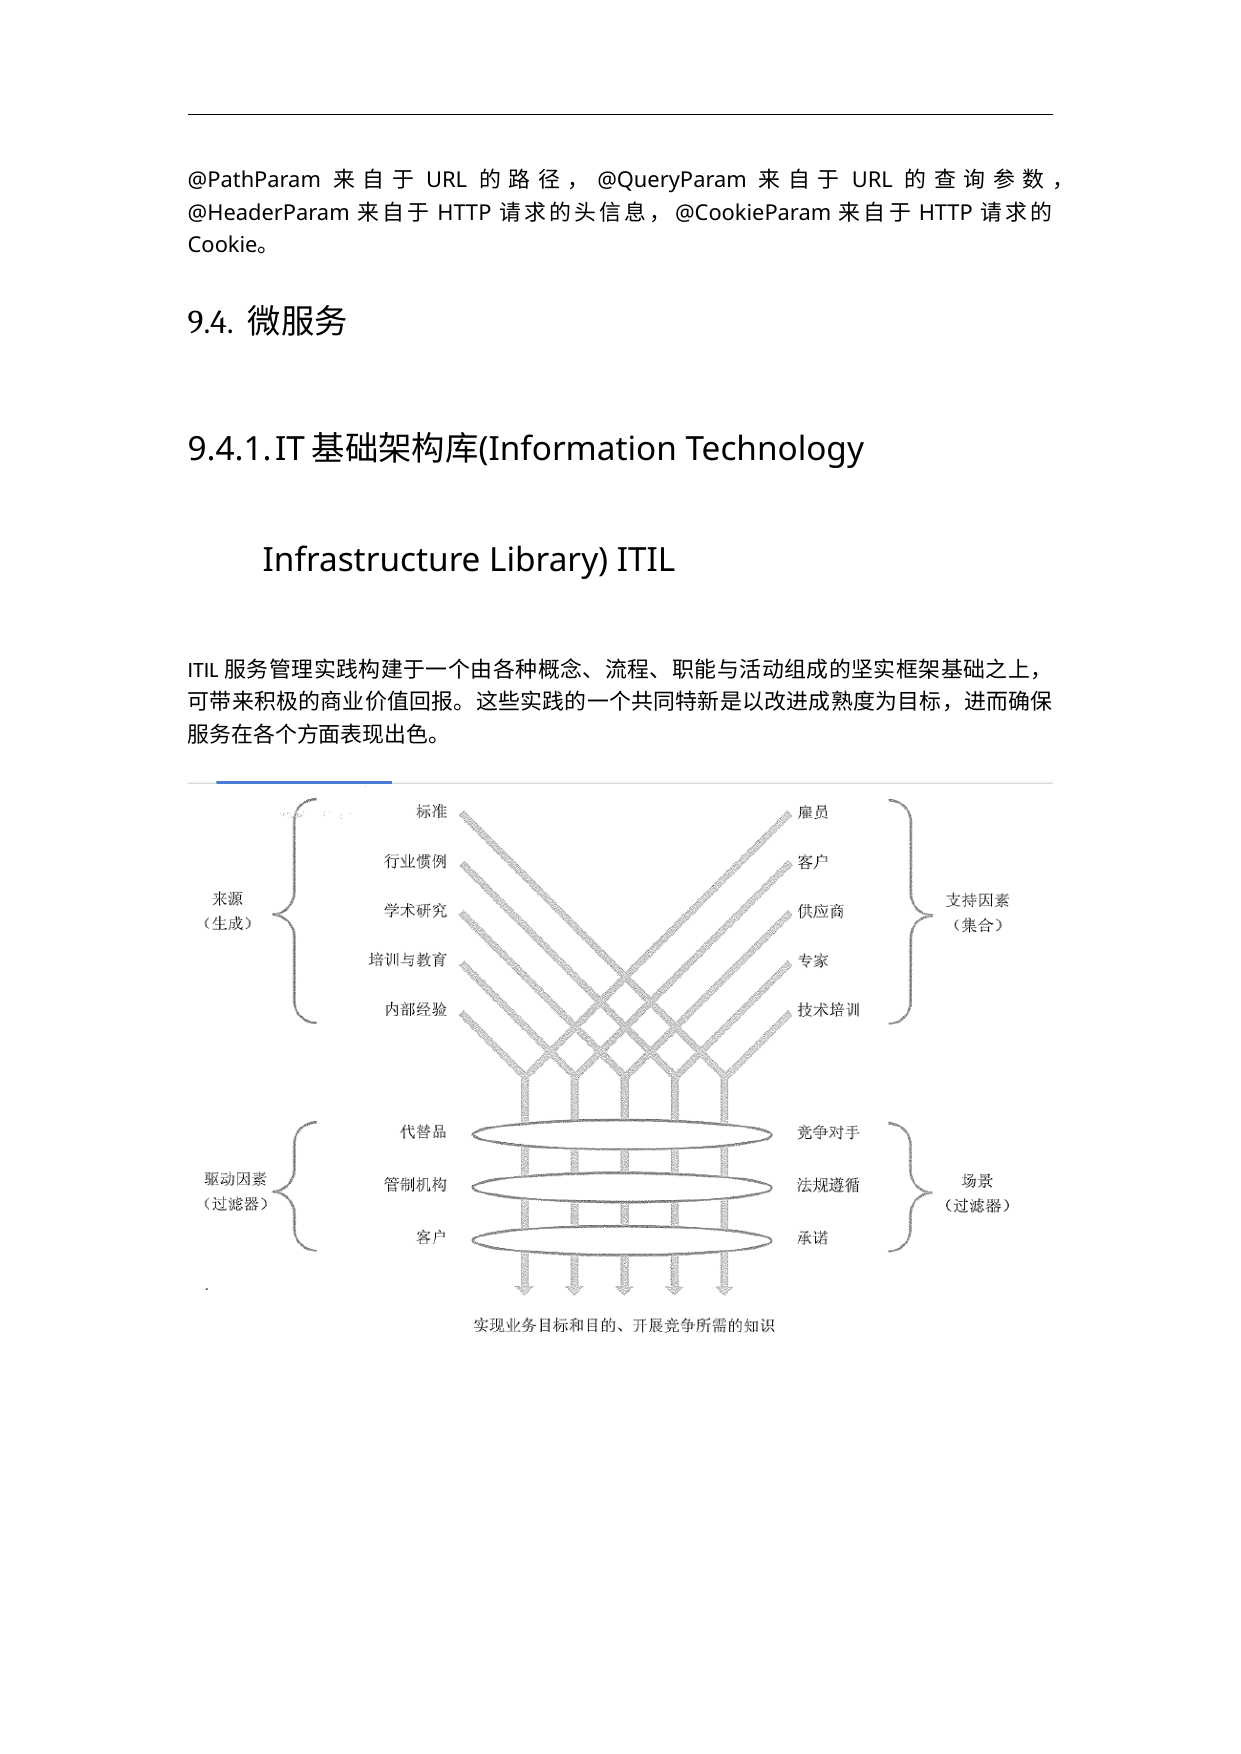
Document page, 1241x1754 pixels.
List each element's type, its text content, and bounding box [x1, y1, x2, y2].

subtitle IT基础架构库(Information Technology Infrastructure Library) ITIL [187, 414, 1053, 591]
picture [187, 781, 1053, 1339]
subtitle 微服务 [187, 287, 1053, 352]
text ITIL 服务管理实践构建于一个由各种概念、流程、职能与活动组成的坚实框架基础之上，可带来积极的商业价值回报。这些实践的一个共同特新是以改进成熟度为目标，进而确保服务在各个方面表现出色。 [187, 651, 1053, 749]
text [187, 162, 1053, 259]
